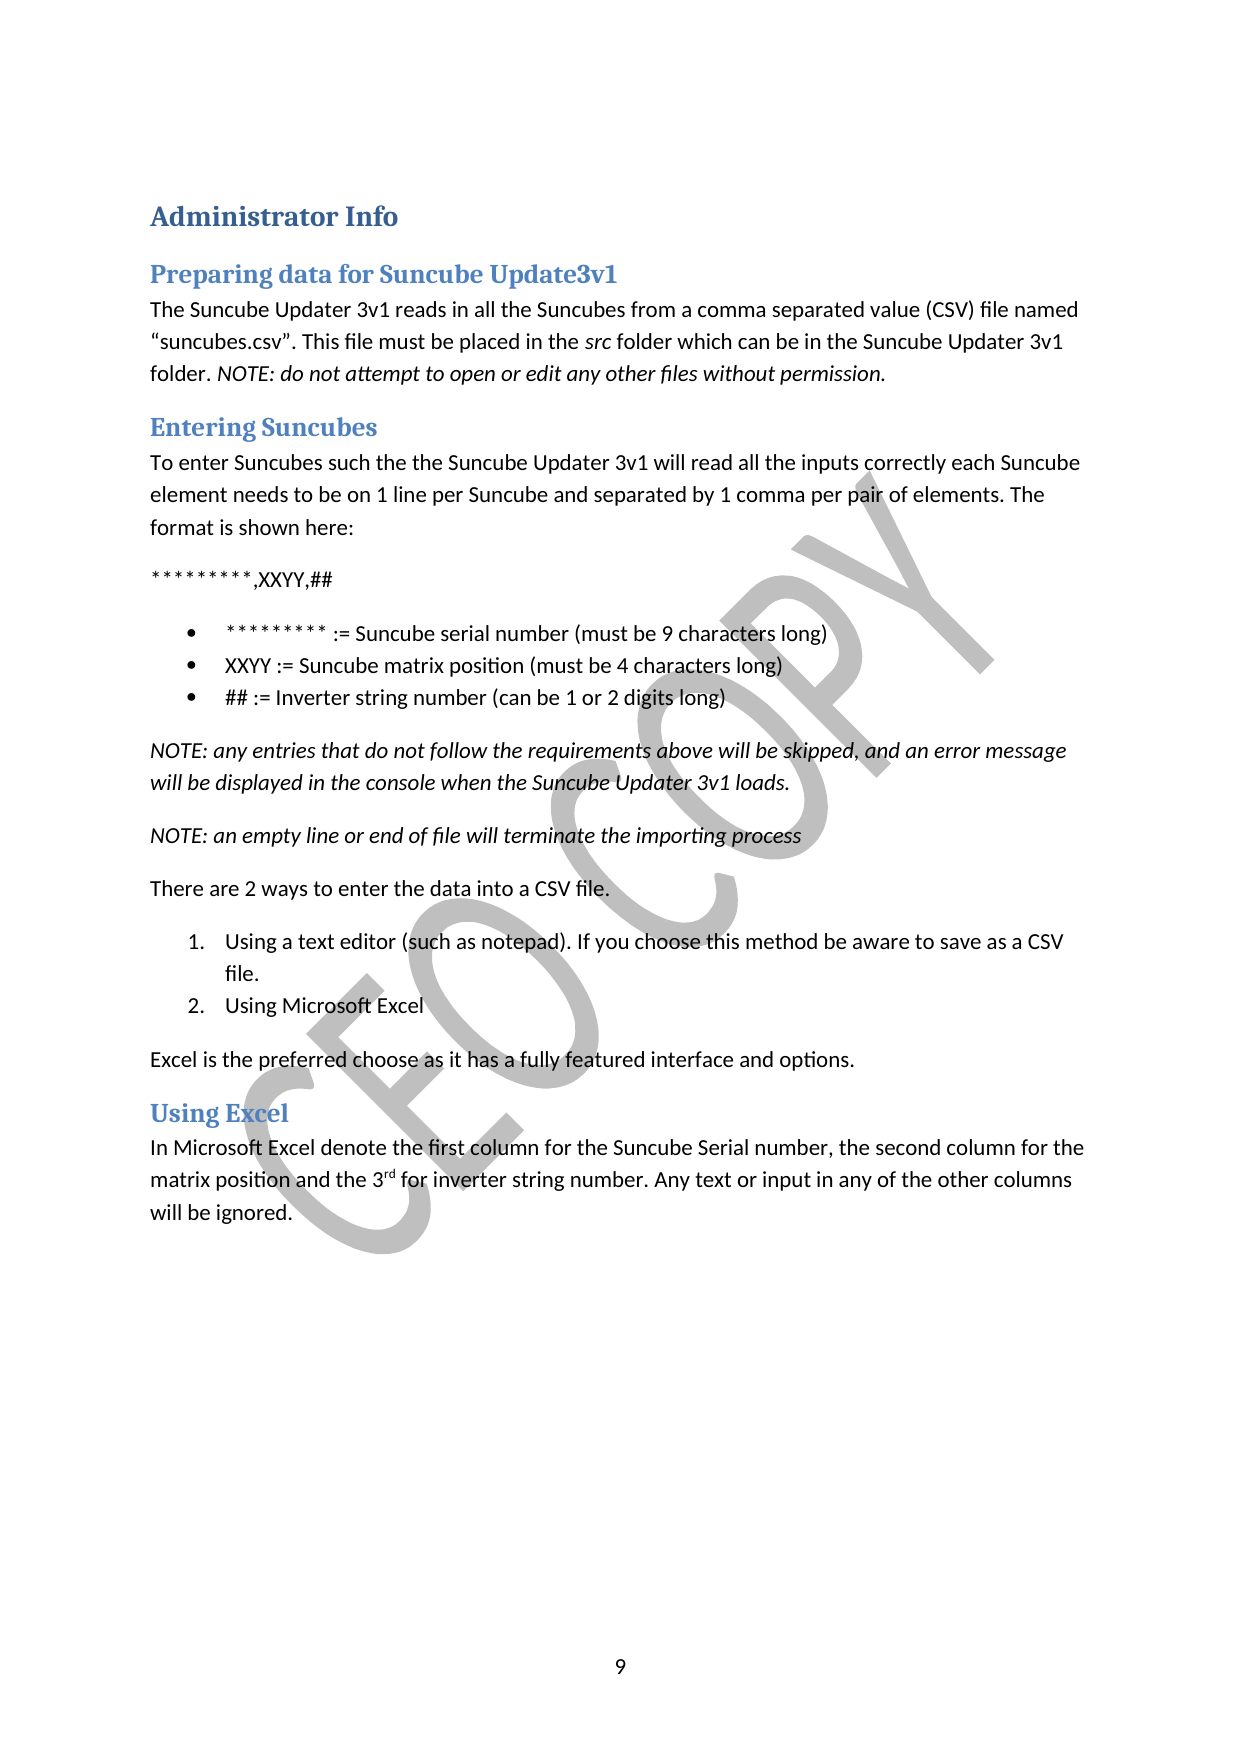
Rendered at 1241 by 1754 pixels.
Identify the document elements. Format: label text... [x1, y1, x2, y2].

text NOTE: any entries that do not follow the requirements above will be skipped, and an error message will be displayed in the console when the Suncube Updater 3v1 loads. [150, 736, 1090, 796]
text *********,XXYY,## [150, 566, 1090, 594]
list XXYY := Suncube matrix position (must be 4 characters long) [187, 651, 1090, 679]
text There are 2 ways to enter the data into a CSV file. [150, 874, 1090, 902]
list ********* := Suncube serial number (must be 9 characters long) [187, 619, 1090, 647]
text NOTE: an empty line or end of file will terminate the importing process [150, 821, 1090, 849]
subtitle Preparing data for Suncube Update3v1 [150, 259, 1090, 291]
subtitle Using Excel [150, 1098, 1090, 1129]
text Excel is the preferred choose as it has a fully featured interface and options. [150, 1045, 1090, 1073]
text In Microsoft Excel denote the first column for the Suncube Serial number, the second column for the matrix position and the 3rd for inverter string number. Any text or input in any of the other columns will be ignored. [150, 1133, 1090, 1226]
list Using Microsoft Excel [187, 992, 1090, 1020]
text The Suncube Updater 3v1 reads in all the Suncubes from a comma separated value (CSV) file named “suncubes.csv”. This file must be placed in the src folder which can be in the Suncube Updater 3v1 folder. NOTE: do not attempt to open or edit any other files without permission. [150, 295, 1090, 387]
list Using a text editor (such as notepad). If you choose this method be aware to save as a CSV file. [187, 927, 1090, 987]
text To enter Suncubes such the the Suncube Updater 3v1 will read all the inputs correctly each Suncube element needs to be on 1 line per Suncube and separated by 1 comma per pair of elements. The format is shown here: [150, 448, 1090, 541]
list ## := Inverter string number (can be 1 or 2 digits long) [187, 683, 1090, 711]
subtitle Administrator Info [150, 200, 1090, 233]
subtitle Entering Suncubes [150, 412, 1090, 444]
